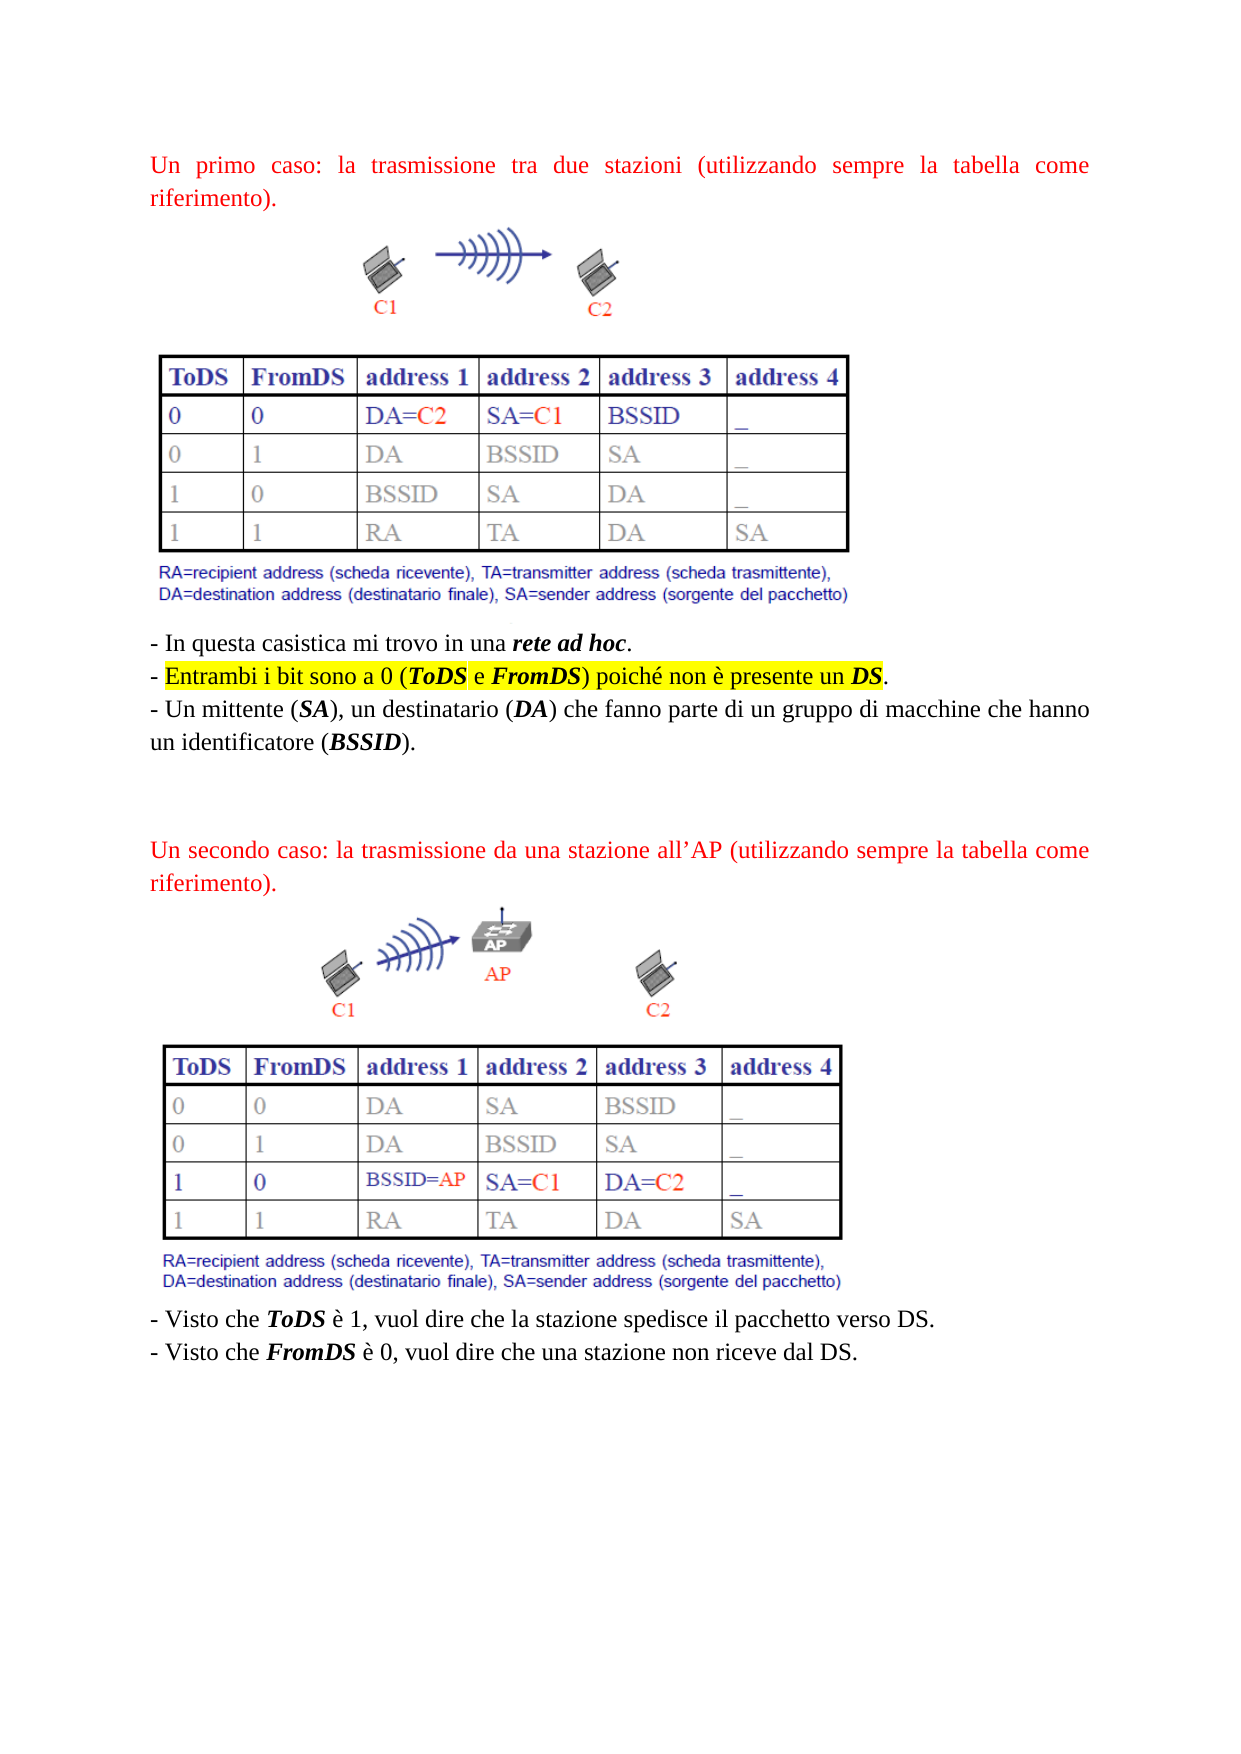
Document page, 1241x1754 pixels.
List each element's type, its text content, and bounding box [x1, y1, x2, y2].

picture [150, 215, 859, 624]
picture [150, 900, 859, 1300]
